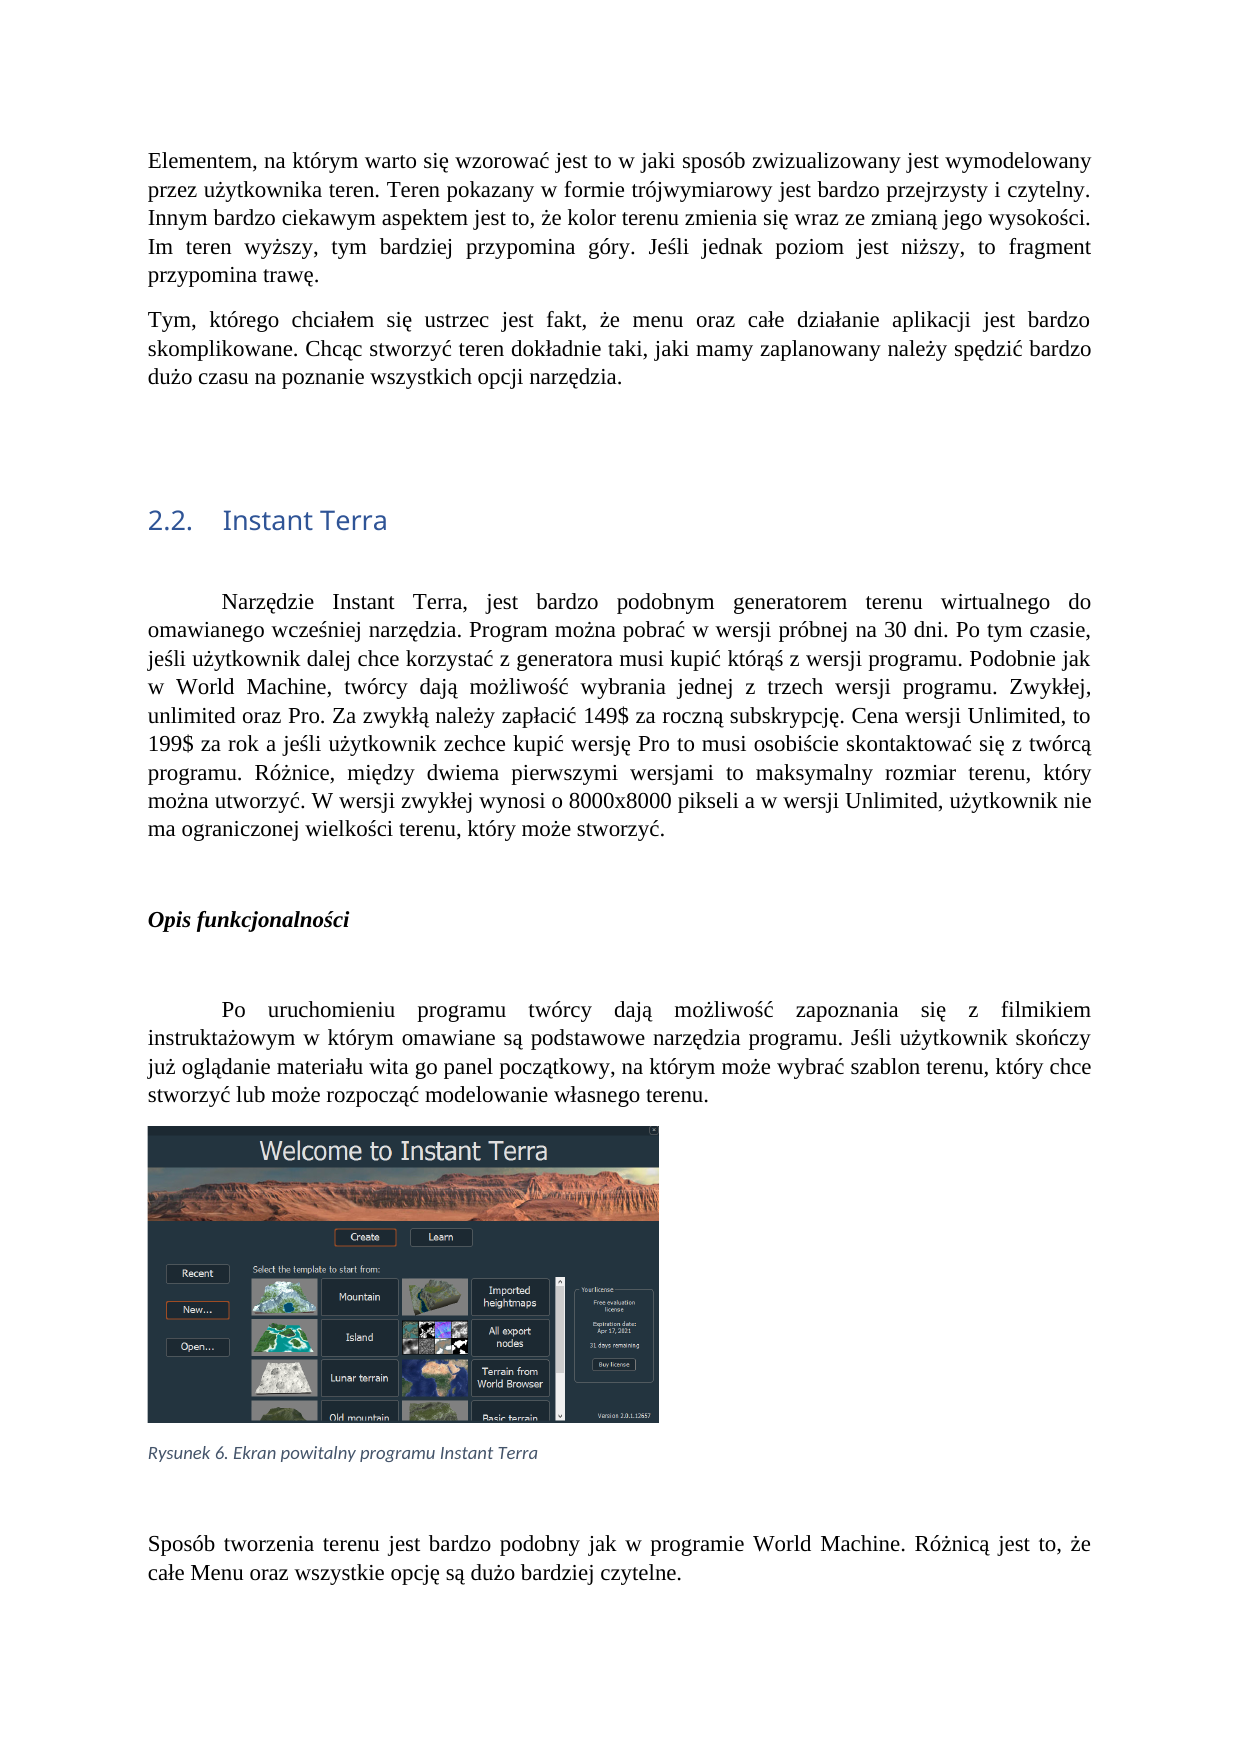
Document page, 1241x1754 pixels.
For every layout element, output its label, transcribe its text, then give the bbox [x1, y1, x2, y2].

text Sposób tworzenia terenu jest bardzo podobny jak w programie World Machine. Różnicą jest to, że całe Menu oraz wszystkie opcję są dużo bardziej czytelne. [148, 1530, 1093, 1585]
subtitle Instant Terra [148, 501, 1093, 538]
text Opis funkcjonalności [148, 906, 1093, 932]
text Tym, którego chciałem się ustrzec jest fakt, że menu oraz całe działanie aplikacji jest bardzo skomplikowane. Chcąc stworzyć teren dokładnie taki, jaki mamy zaplanowany należy spędzić bardzo dużo czasu na poznanie wszystkich opcji narzędzia. [148, 306, 1093, 390]
text Rysunek 6. Ekran powitalny programu Instant Terra [148, 1442, 1093, 1464]
text Po uruchomieniu programu twórcy dają możliwość zapoznania się z filmikiem instruktażowym w którym omawiane są podstawowe narzędzia programu. Jeśli użytkownik skończy już oglądanie materiału wita go panel początkowy, na którym może wybrać szablon terenu, który chce stworzyć lub może rozpocząć modelowanie własnego terenu. [148, 996, 1093, 1107]
text Elementem, na którym warto się wzorować jest to w jaki sposób zwizualizowany jest wymodelowany przez użytkownika teren. Teren pokazany w formie trójwymiarowy jest bardzo przejrzysty i czytelny. Innym bardzo ciekawym aspektem jest to, że kolor terenu zmienia się wraz ze zmianą jego wysokości. Im teren wyższy, tym bardziej przypomina góry. Jeśli jednak poziom jest niższy, to fragment przypomina trawę. [148, 148, 1093, 288]
picture [147, 1126, 659, 1423]
text Narzędzie Instant Terra, jest bardzo podobnym generatorem terenu wirtualnego do omawianego wcześniej narzędzia. Program można pobrać w wersji próbnej na 30 dni. Po tym czasie, jeśli użytkownik dalej chce korzystać z generatora musi kupić którąś z wersji programu. Podobnie jak w World Machine, twórcy dają możliwość wybrania jednej z trzech wersji programu. Zwykłej, unlimited oraz Pro. Za zwykłą należy zapłacić 149$ za roczną subskrypcję. Cena wersji Unlimited, to 199$ za rok a jeśli użytkownik zechce kupić wersję Pro to musi osobiście skontaktować się z twórcą programu. Różnice, między dwiema pierwszymi wersjami to maksymalny rozmiar terenu, który można utworzyć. W wersji zwykłej wynosi o 8000x8000 pikseli a w wersji Unlimited, użytkownik nie ma ograniczonej wielkości terenu, który może stworzyć. [148, 588, 1093, 842]
